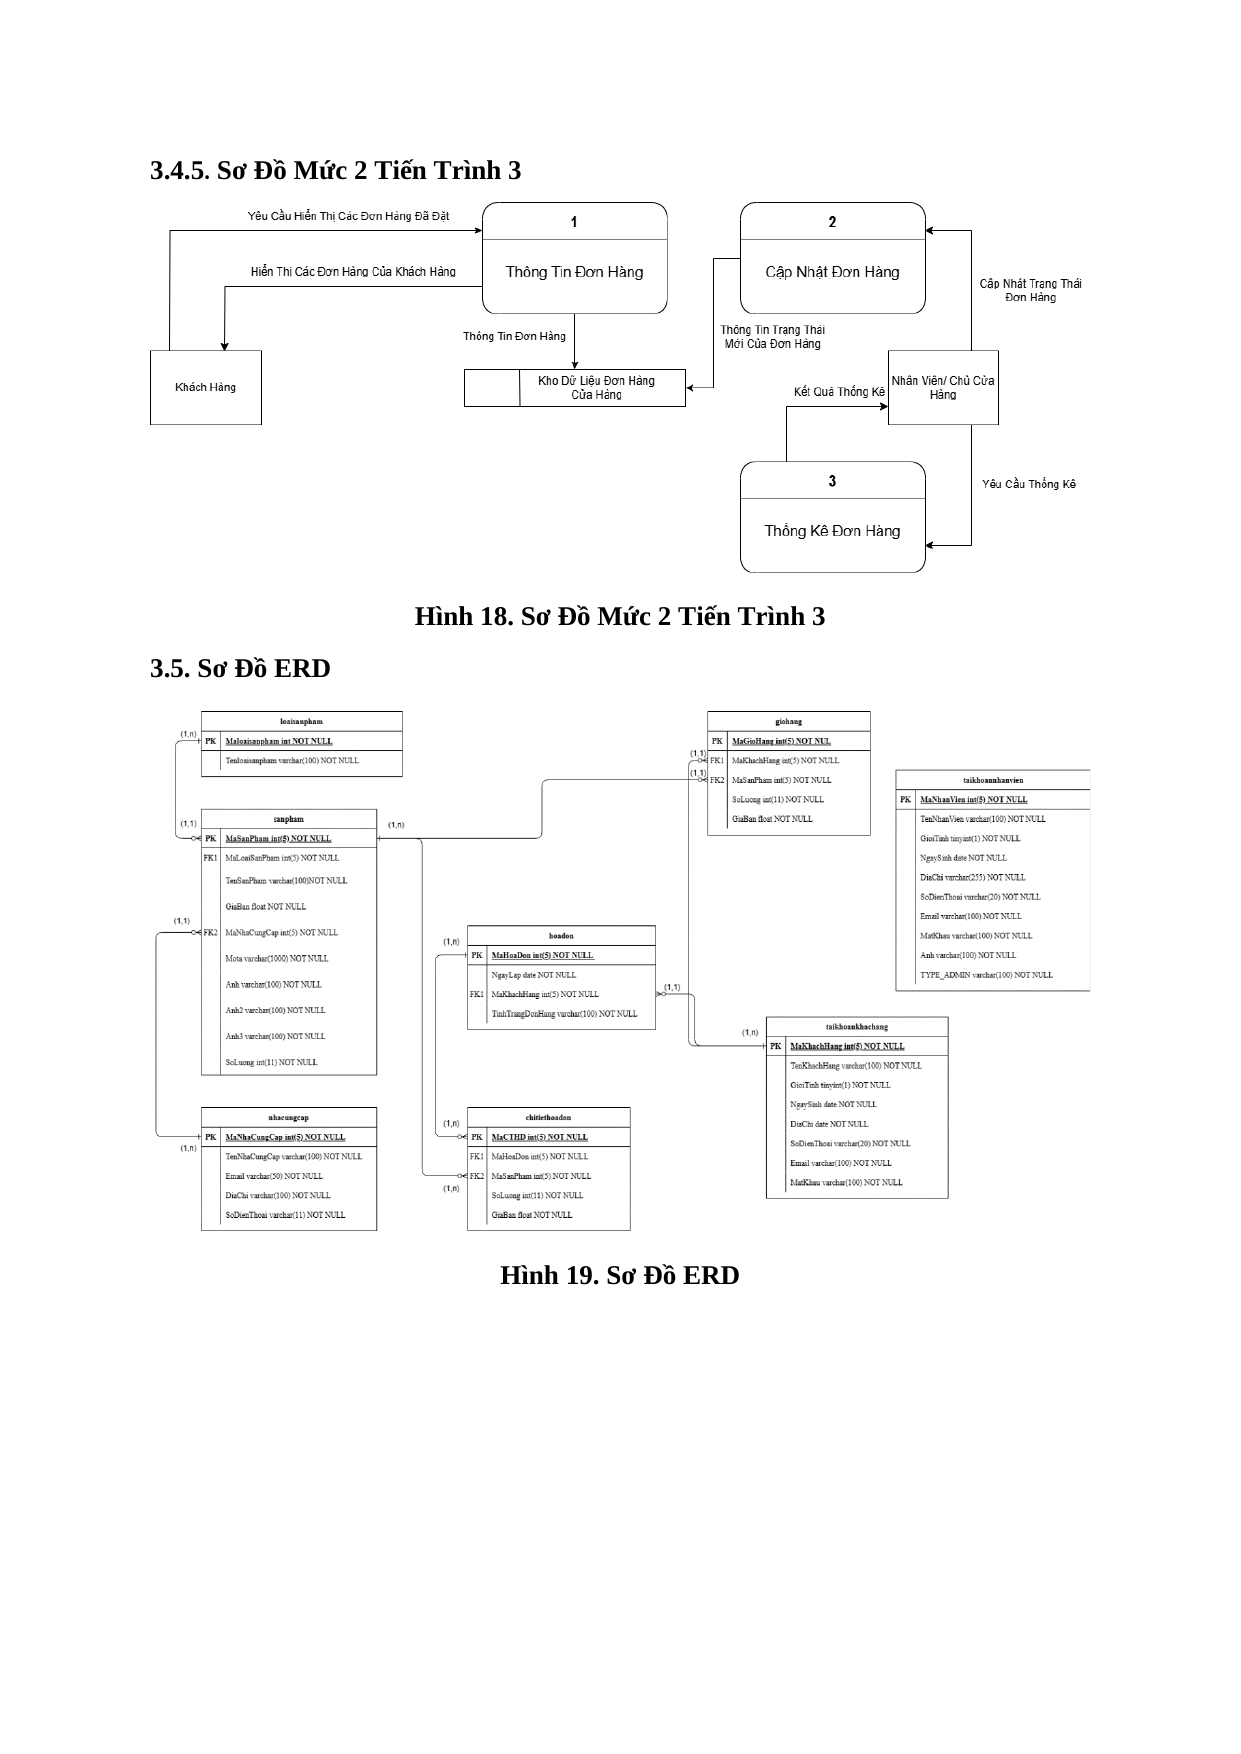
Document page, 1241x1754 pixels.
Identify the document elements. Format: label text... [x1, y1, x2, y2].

text 3.5. Sơ Đồ ERD [150, 652, 1090, 683]
text Hình 18. Sơ Đồ Mức 2 Tiến Trình 3 [150, 600, 1090, 631]
picture [150, 711, 1091, 1231]
subtitle 3.4.5. Sơ Đồ Mức 2 Tiến Trình 3 [150, 154, 1090, 186]
text Hình 19. Sơ Đồ ERD [150, 1259, 1090, 1290]
picture [150, 202, 1091, 573]
